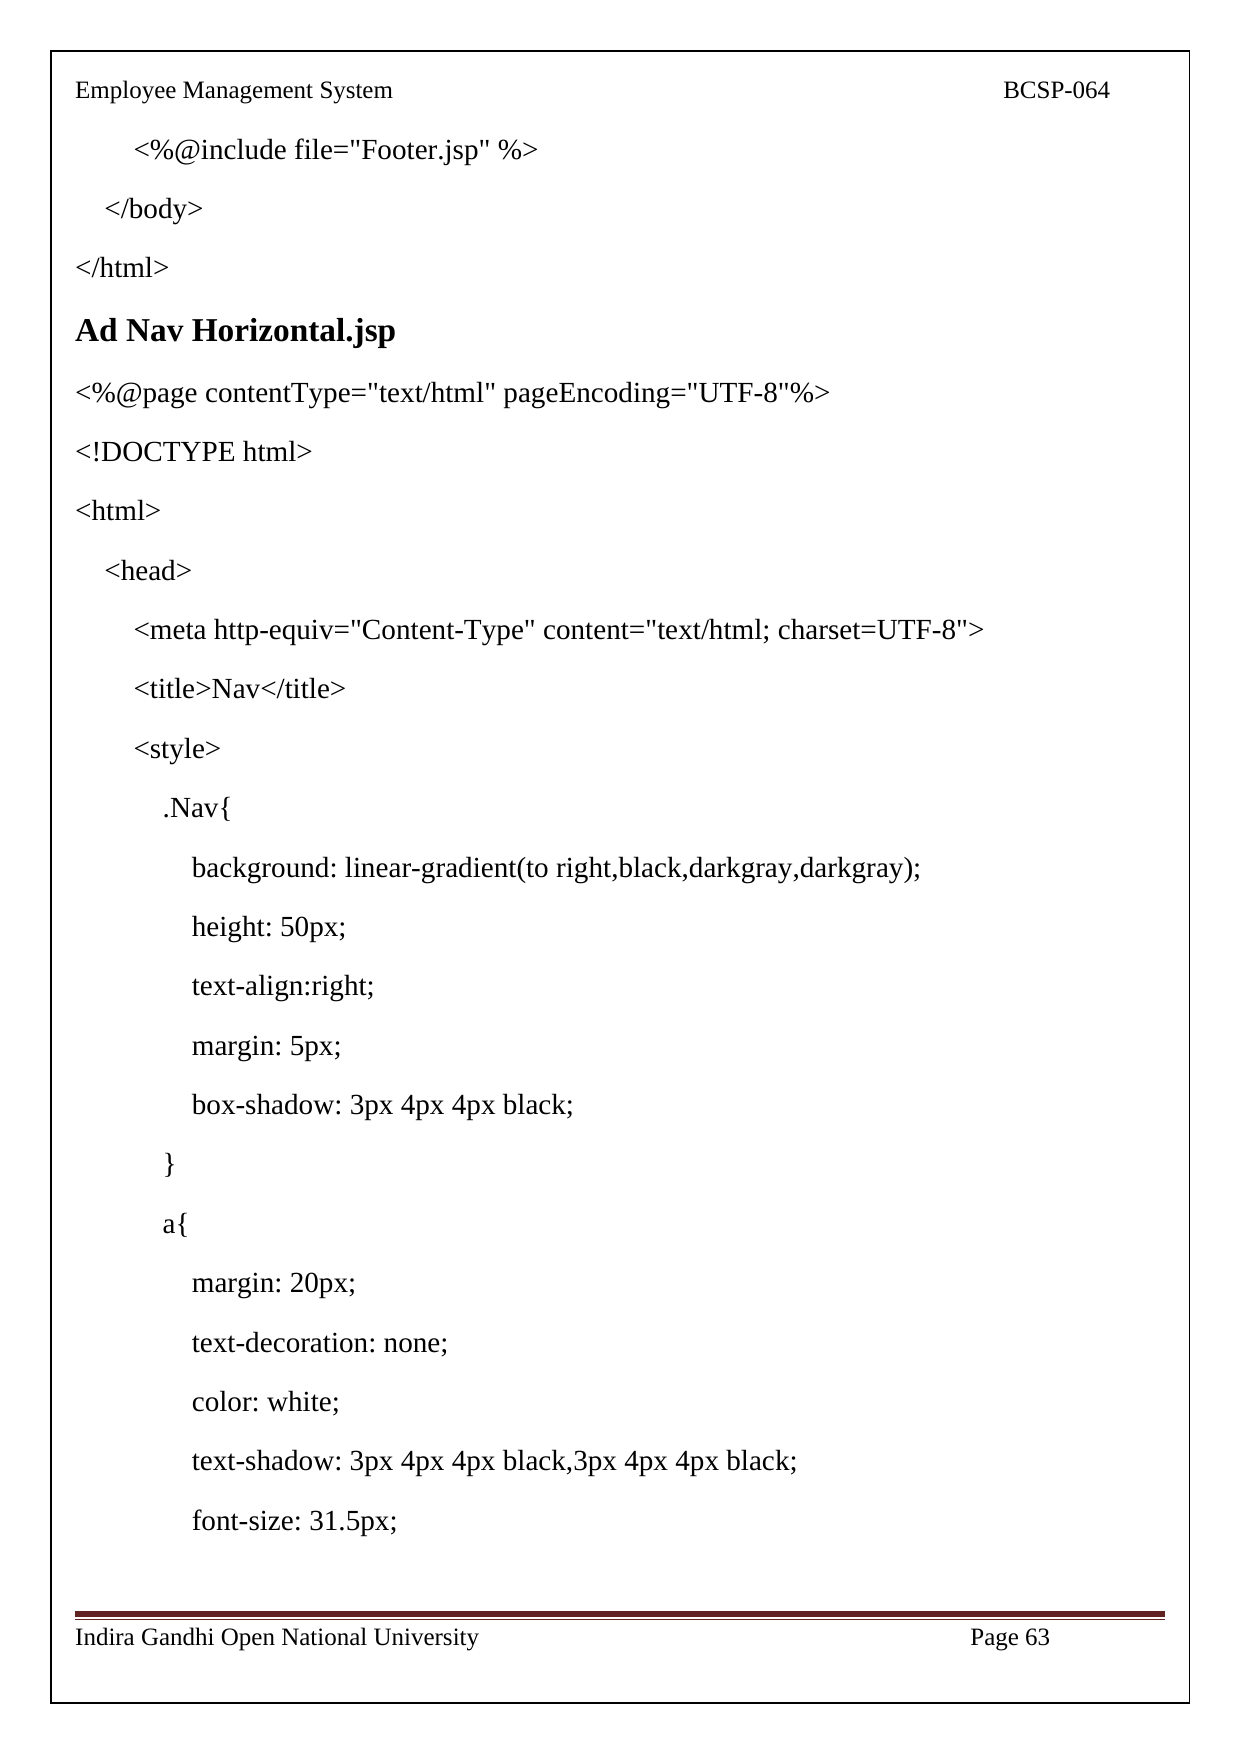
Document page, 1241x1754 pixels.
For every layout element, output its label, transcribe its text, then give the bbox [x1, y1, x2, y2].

text <head> [75, 553, 1165, 586]
text margin: 20px; [75, 1265, 1165, 1299]
text height: 50px; [75, 909, 1165, 943]
text box-shadow: 3px 4px 4px black; [75, 1087, 1165, 1121]
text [75, 1443, 1165, 1477]
text <%@include file="Footer.jsp" %> [75, 132, 1165, 165]
text } [75, 1147, 1165, 1180]
text <%@page contentType="text/html" pageEncoding="UTF-8"%> [75, 375, 1165, 408]
text <meta http-equiv="Content-Type" content="text/html; charset=UTF-8"> [75, 612, 1165, 646]
text text-decoration: none; [75, 1325, 1165, 1358]
text </body> [75, 191, 1165, 225]
text </html> [75, 251, 1165, 284]
text <!DOCTYPE html> [75, 434, 1165, 468]
text Ad Nav Horizontal.jsp [75, 310, 1165, 348]
text .Nav{ [75, 790, 1165, 824]
text color: white; [75, 1384, 1165, 1418]
text <title>Nav</title> [75, 672, 1165, 705]
text font-size: 31.5px; [75, 1503, 1165, 1536]
text <style> [75, 731, 1165, 764]
text text-align:right; [75, 968, 1165, 1002]
text <html> [75, 493, 1165, 527]
text margin: 5px; [75, 1028, 1165, 1061]
text a{ [75, 1206, 1165, 1239]
text background: linear-gradient(to right,black,darkgray,darkgray); [75, 850, 1165, 883]
